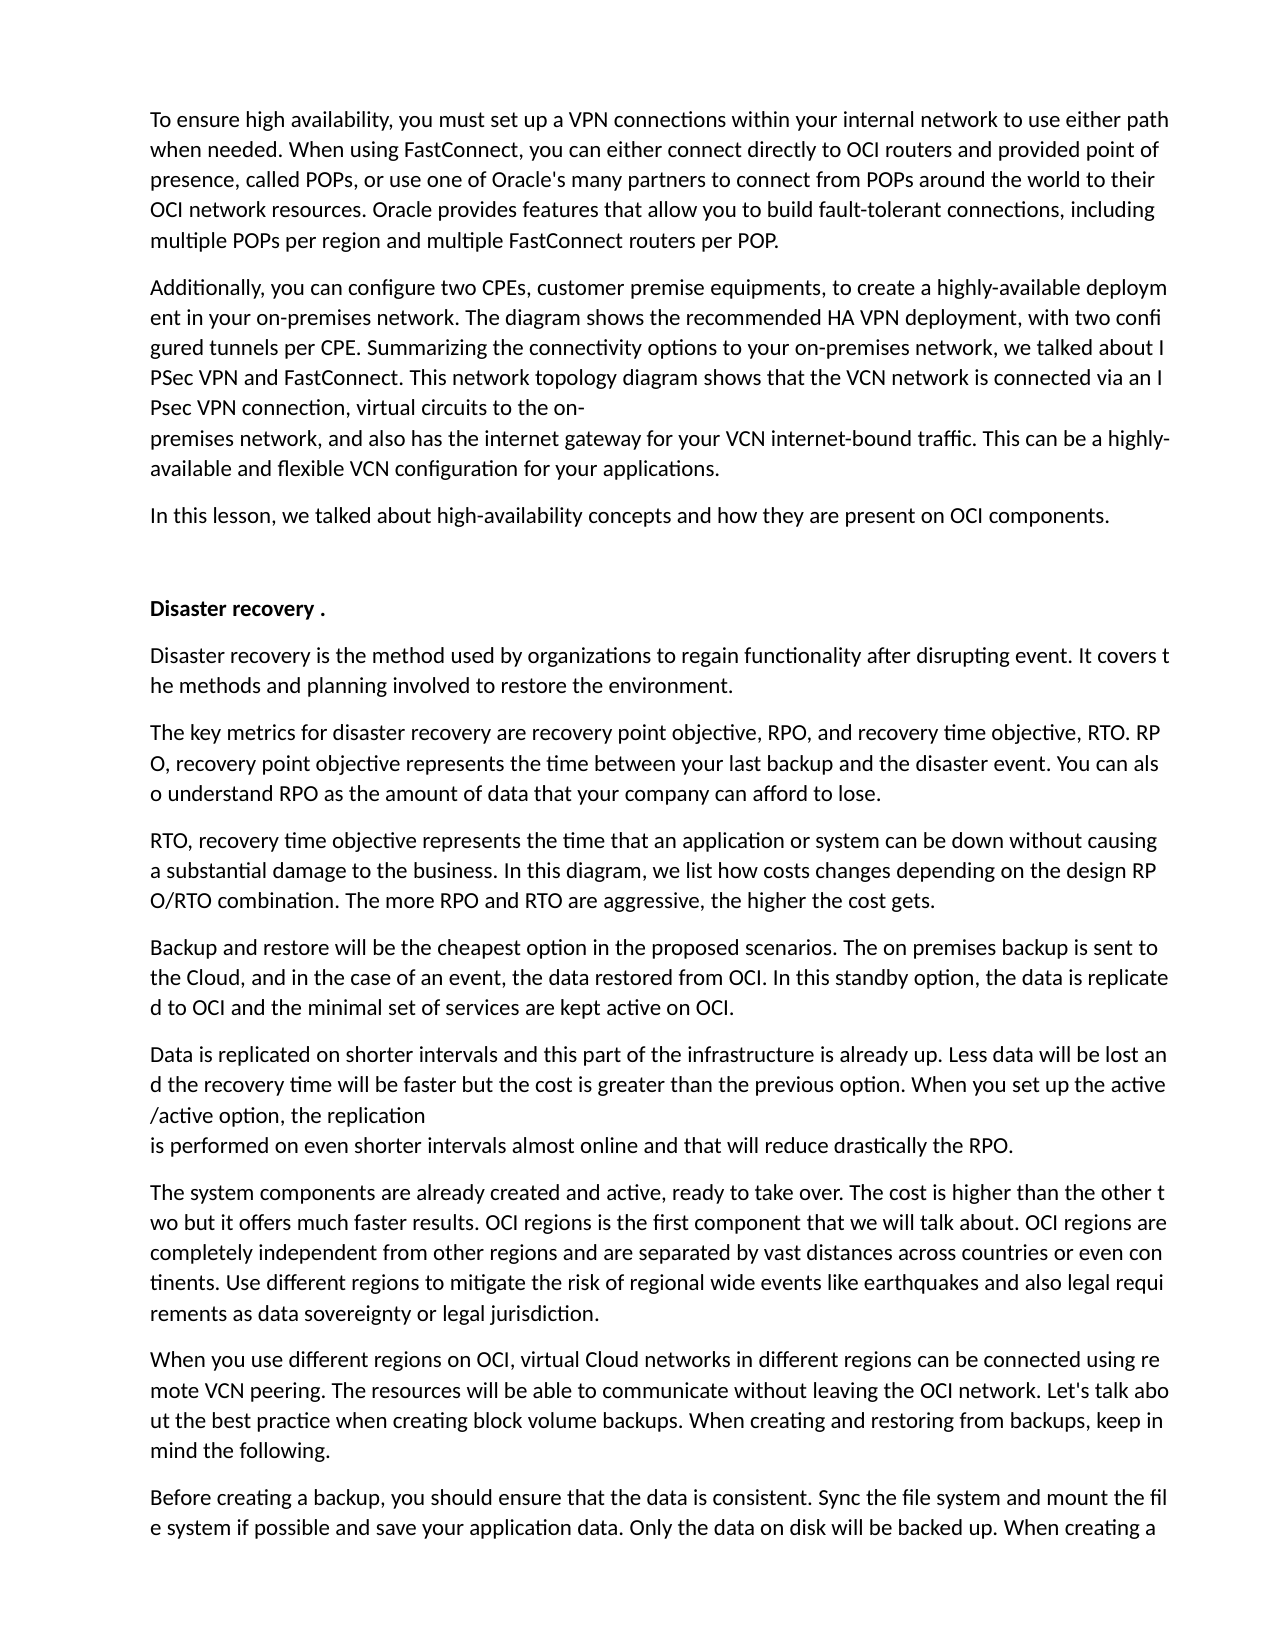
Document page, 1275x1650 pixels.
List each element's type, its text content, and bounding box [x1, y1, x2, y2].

text RTO, recovery time objective represents the time that an application or system can be down without causing a substantial damage to the business. In this diagram, we list how costs changes depending on the design RPO/RTO combination. The more RPO and RTO are aggressive, the higher the cost gets. [150, 826, 1170, 914]
text Disaster recovery . [150, 594, 1170, 623]
text To ensure high availability, you must set up a VPN connections within your internal network to use either path when needed. When using FastConnect, you can either connect directly to OCI routers and provided point of presence, called POPs, or use one of Oracle's many partners to connect from POPs around the world to their OCI network resources. Oracle provides features that allow you to build fault-tolerant connections, including multiple POPs per region and multiple FastConnect routers per POP. [150, 105, 1170, 254]
text When you use different regions on OCI, virtual Cloud networks in different regions can be connected using remote VCN peering. The resources will be able to communicate without leaving the OCI network. Let's talk about the best practice when creating block volume backups. When creating and restoring from backups, keep in mind the following. [150, 1346, 1170, 1464]
text The key metrics for disaster recovery are recovery point objective, RPO, and recovery time objective, RTO. RPO, recovery point objective represents the time between your last backup and the disaster event. You can also understand RPO as the amount of data that your company can afford to lose. [150, 718, 1170, 807]
text In this lesson, we talked about high-availability concepts and how they are present on OCI components. [150, 501, 1170, 529]
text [150, 1483, 1170, 1541]
text Backup and restore will be the cheapest option in the proposed scenarios. The on premises backup is sent to the Cloud, and in the case of an event, the data restored from OCI. In this standby option, the data is replicated to OCI and the minimal set of services are kept active on OCI. [150, 933, 1170, 1022]
text Disaster recovery is the method used by organizations to regain functionality after disrupting event. It covers the methods and planning involved to restore the environment. [150, 641, 1170, 700]
text The system components are already created and active, ready to take over. The cost is higher than the other two but it offers much faster results. OCI regions is the first component that we will talk about. OCI regions are completely independent from other regions and are separated by vast distances across countries or even continents. Use different regions to mitigate the risk of regional wide events like earthquakes and also legal requirements as data sovereignty or legal jurisdiction. [150, 1178, 1170, 1327]
text Data is replicated on shorter intervals and this part of the infrastructure is already up. Less data will be lost and the recovery time will be faster but the cost is greater than the previous option. When you set up the active/active option, the replication is performed on even shorter intervals almost online and that will reduce drastically the RPO. [150, 1040, 1170, 1159]
text Additionally, you can configure two CPEs, customer premise equipments, to create a highly-available deployment in your on-premises network. The diagram shows the recommended HA VPN deployment, with two configured tunnels per CPE. Summarizing the connectivity options to your on-premises network, we talked about IPSec VPN and FastConnect. This network topology diagram shows that the VCN network is connected via an IPsec VPN connection, virtual circuits to the on-premises network, and also has the internet gateway for your VCN internet-bound traffic. This can be a highly-available and flexible VCN configuration for your applications. [150, 273, 1170, 482]
